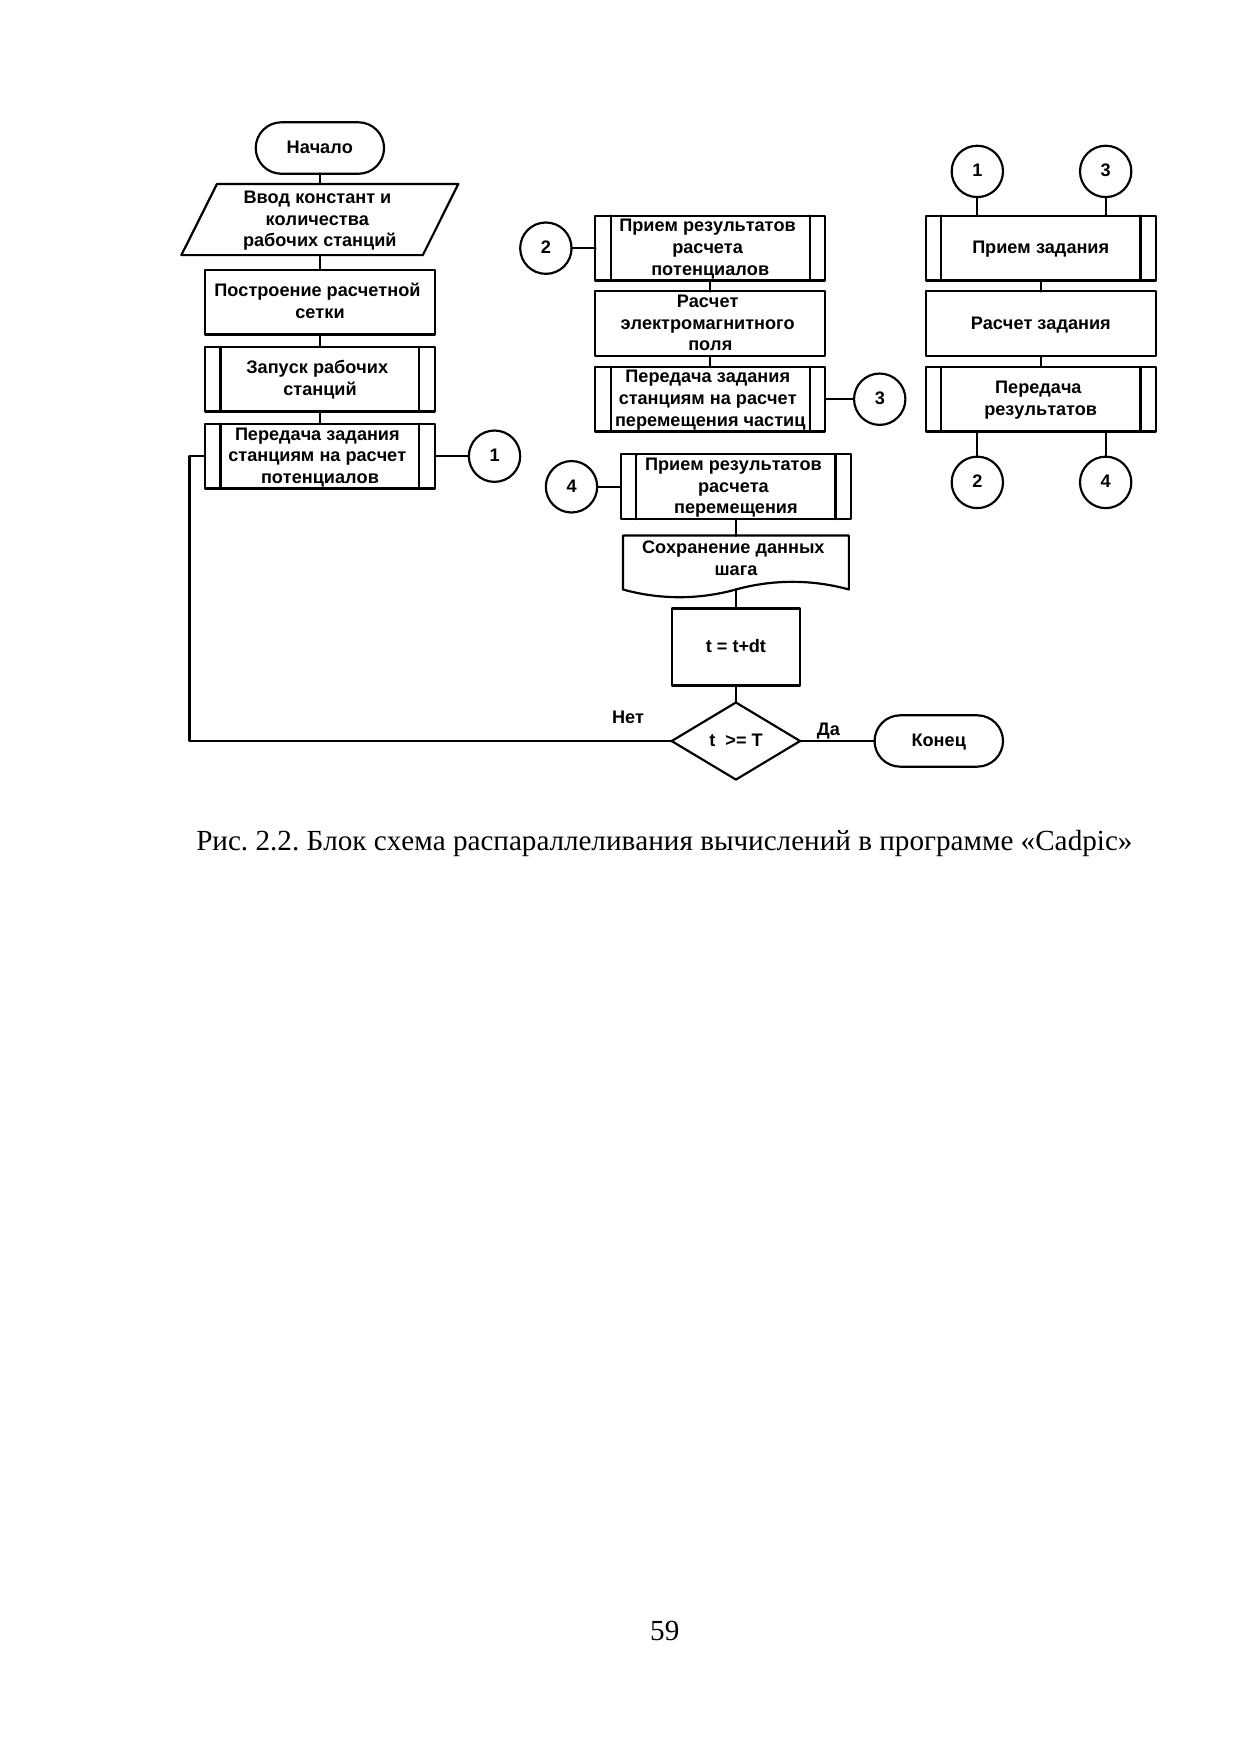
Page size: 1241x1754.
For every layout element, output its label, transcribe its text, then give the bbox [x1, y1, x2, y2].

text Рис. 2.2. Блок схема распараллеливания вычислений в программе «Cadpic»2.3. Анализ результатов решения математической модели [177, 801, 1152, 857]
